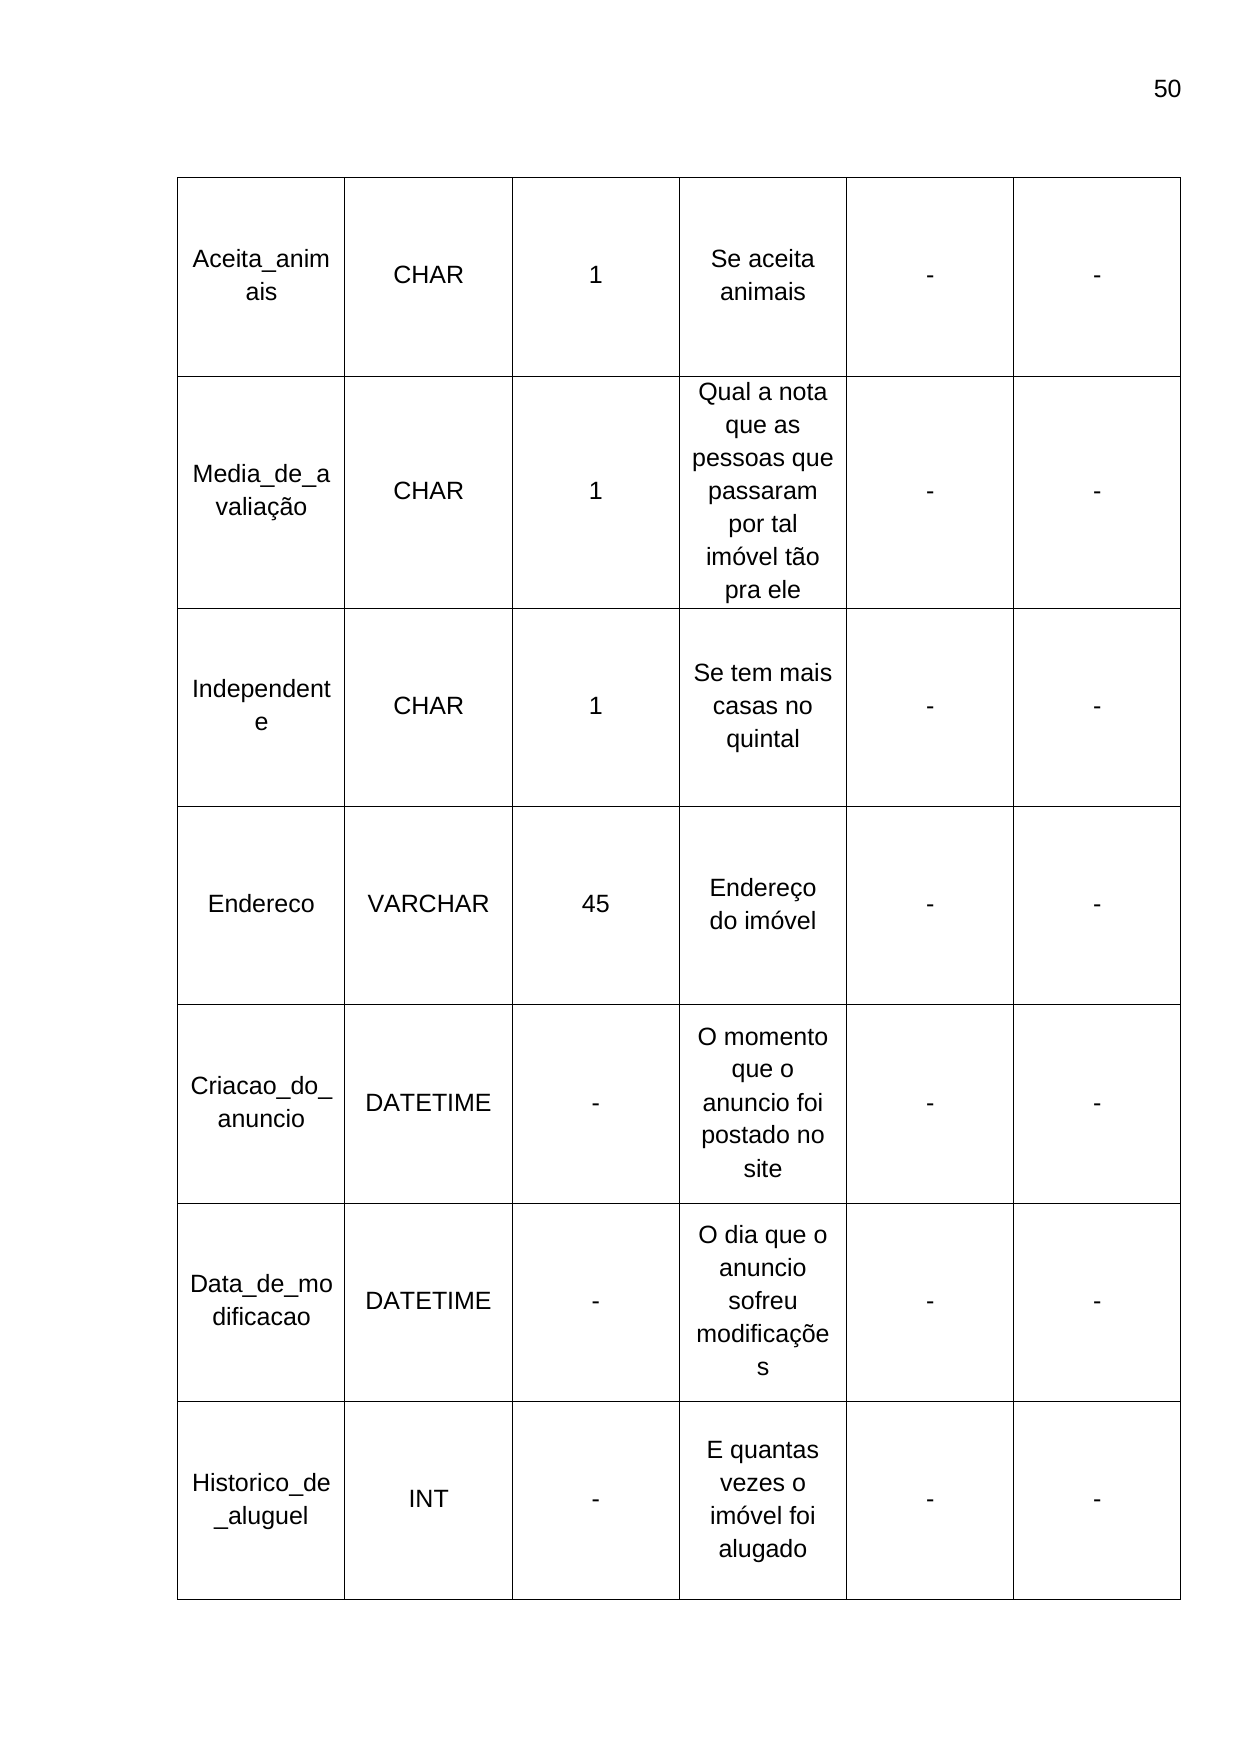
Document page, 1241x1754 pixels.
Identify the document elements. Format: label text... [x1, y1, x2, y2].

table_cell Se aceita animais [680, 178, 846, 376]
table_cell Data_de_modificacao [178, 1204, 344, 1401]
table_cell INT [345, 1402, 512, 1599]
table_cell E quantas vezes o imóvel foi alugado [680, 1402, 846, 1599]
table_cell - [1014, 807, 1180, 1004]
table_cell O momento que o anuncio foi postado no site [680, 1005, 846, 1203]
table_cell - [1014, 1204, 1180, 1401]
table_cell Criacao_do_anuncio [178, 1005, 344, 1203]
table_cell 1 [513, 609, 679, 806]
table_cell - [847, 1204, 1013, 1401]
table_cell - [847, 377, 1013, 608]
table_cell Endereço do imóvel [680, 807, 846, 1004]
table_cell 45 [513, 807, 679, 1004]
table_cell VARCHAR [345, 807, 512, 1004]
table_cell O dia que o anuncio sofreu modificações [680, 1204, 846, 1401]
table_cell - [513, 1005, 679, 1203]
table_cell Historico_de_aluguel [178, 1402, 344, 1599]
table_cell Independente [178, 609, 344, 806]
table_cell - [513, 1204, 679, 1401]
table_cell 1 [513, 377, 679, 608]
table_cell Se tem mais casas no quintal [680, 609, 846, 806]
table_cell CHAR [345, 377, 512, 608]
table_cell Endereco [178, 807, 344, 1004]
table_cell - [1014, 377, 1180, 608]
table_cell CHAR [345, 609, 512, 806]
table_cell - [513, 1402, 679, 1599]
table_cell - [847, 1402, 1013, 1599]
table_cell - [1014, 1005, 1180, 1203]
table_cell Media_de_avaliação [178, 377, 344, 608]
table_cell DATETIME [345, 1005, 512, 1203]
table_cell - [847, 609, 1013, 806]
table_cell 1 [513, 178, 679, 376]
table_cell DATETIME [345, 1204, 512, 1401]
table_cell - [1014, 178, 1180, 376]
table_cell - [847, 1005, 1013, 1203]
table_cell Aceita_animais [178, 178, 344, 376]
table_cell - [847, 178, 1013, 376]
table_cell - [847, 807, 1013, 1004]
table_cell Qual a nota que as pessoas que passaram por tal imóvel tão pra ele [680, 377, 846, 608]
table_cell CHAR [345, 178, 512, 376]
table_cell - [1014, 1402, 1180, 1599]
table_cell - [1014, 609, 1180, 806]
